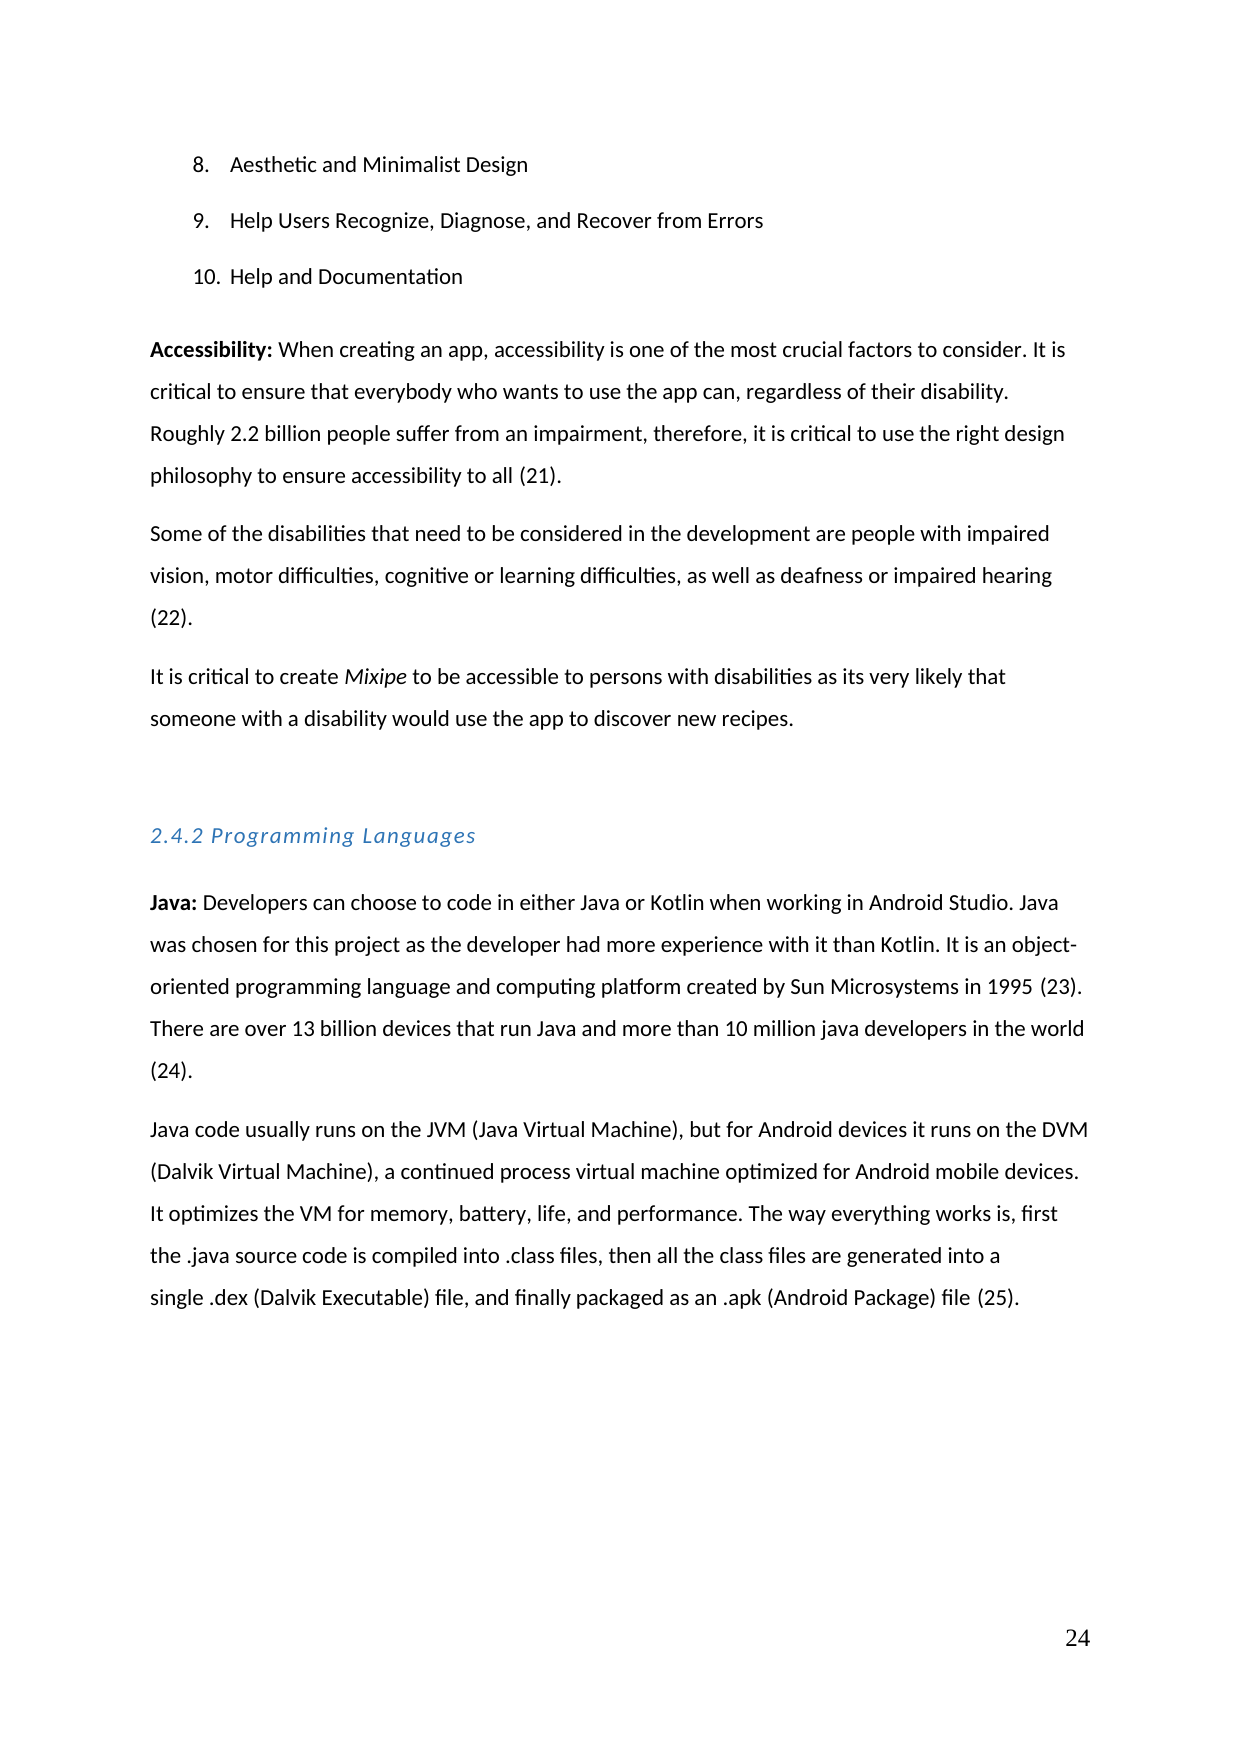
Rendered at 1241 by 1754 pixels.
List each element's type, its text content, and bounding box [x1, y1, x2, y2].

list Aesthetic and Minimalist Design [192, 150, 1090, 178]
text Accessibility: When creating an app, accessibility is one of the most crucial factors to consider. It is critical to ensure that everybody who wants to use the app can, regardless of their disability. Roughly 2.2 billion people suffer from an impairment, therefore, it is critical to use the right design philosophy to ensure accessibility to all . [150, 335, 1090, 489]
list Help and Documentation [192, 262, 1090, 290]
list Help Users Recognize, Diagnose, and Recover from Errors [192, 206, 1090, 234]
text Java code usually runs on the JVM (Java Virtual Machine), but for Android devices it runs on the DVM (Dalvik Virtual Machine), a continued process virtual machine optimized for Android mobile devices. It optimizes the VM for memory, battery, life, and performance. The way everything works is, first the .java source code is compiled into .class files, then all the class files are generated into a single .dex (Dalvik Executable) file, and finally packaged as an .apk (Android Package) file . [150, 1115, 1090, 1311]
subtitle 2.4.2 Programming Languages [150, 821, 1090, 849]
text Java: Developers can choose to code in either Java or Kotlin when working in Android Studio. Java was chosen for this project as the developer had more experience with it than Kotlin. It is an object-oriented programming language and computing platform created by Sun Microsystems in 1995 . There are over 13 billion devices that run Java and more than 10 million java developers in the world . [150, 888, 1090, 1084]
text It is critical to create Mixipe to be accessible to persons with disabilities as its very likely that someone with a disability would use the app to discover new recipes. [150, 662, 1090, 732]
text Some of the disabilities that need to be considered in the development are people with impaired vision, motor difficulties, cognitive or learning difficulties, as well as deafness or impaired hearing . [150, 519, 1090, 631]
